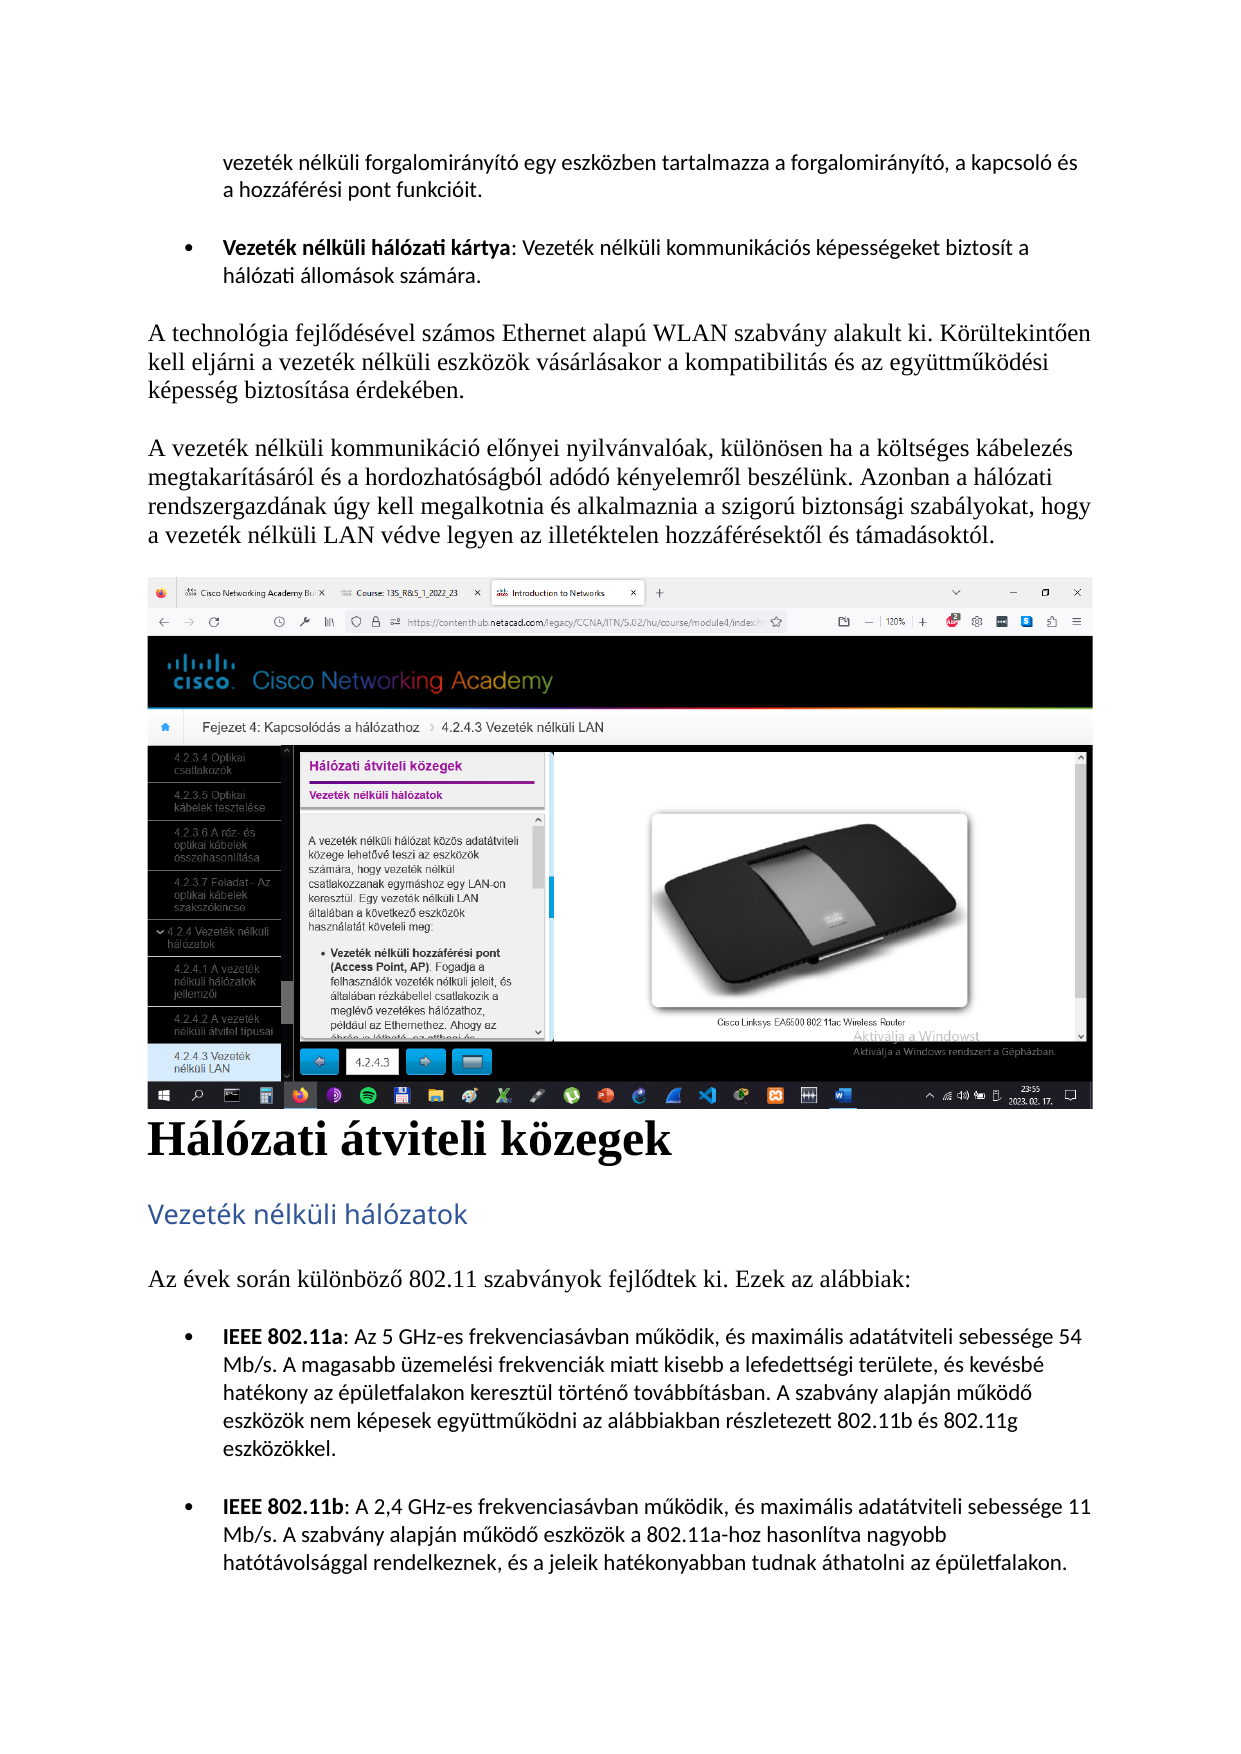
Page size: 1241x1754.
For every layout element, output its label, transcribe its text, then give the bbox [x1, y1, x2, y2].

picture [147, 577, 1093, 1109]
text A vezeték nélküli kommunikáció előnyei nyilvánvalóak, különösen ha a költséges kábelezés megtakarításáról és a hordozhatóságból adódó kényelemről beszélünk. Azonban a hálózati rendszergazdának úgy kell megalkotnia és alkalmaznia a szigorú biztonsági szabályokat, hogy a vezeték nélküli LAN védve legyen az illetéktelen hozzáférésektől és támadásoktól. [148, 433, 1093, 548]
subtitle Hálózati átviteli közegek [148, 1109, 1093, 1166]
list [185, 148, 1093, 204]
subtitle Vezeték nélküli hálózatok [148, 1196, 1093, 1232]
list Vezeték nélküli hálózati kártya: Vezeték nélküli kommunikációs képességeket biztosít a hálózati állomások számára. [185, 233, 1093, 289]
text Az évek során különböző 802.11 szabványok fejlődtek ki. Ezek az alábbiak: [148, 1264, 1093, 1293]
list IEEE 802.11a: Az 5 GHz-es frekvenciasávban működik, és maximális adatátviteli sebessége 54 Mb/s. A magasabb üzemelési frekvenciák miatt kisebb a lefedettségi területe, és kevésbé hatékony az épületfalakon keresztül történő továbbításban. A szabvány alapján működő eszközök nem képesek együttműködni az alábbiakban részletezett 802.11b és 802.11g eszközökkel. [185, 1322, 1093, 1463]
list IEEE 802.11b: A 2,4 GHz-es frekvenciasávban működik, és maximális adatátviteli sebessége 11 Mb/s. A szabvány alapján működő eszközök a 802.11a-hoz hasonlítva nagyobb hatótávolsággal rendelkeznek, és a jeleik hatékonyabban tudnak áthatolni az épületfalakon. [185, 1492, 1093, 1576]
text A technológia fejlődésével számos Ethernet alapú WLAN szabvány alakult ki. Körültekintően kell eljárni a vezeték nélküli eszközök vásárlásakor a kompatibilitás és az együttműködési képesség biztosítása érdekében. [148, 318, 1093, 404]
